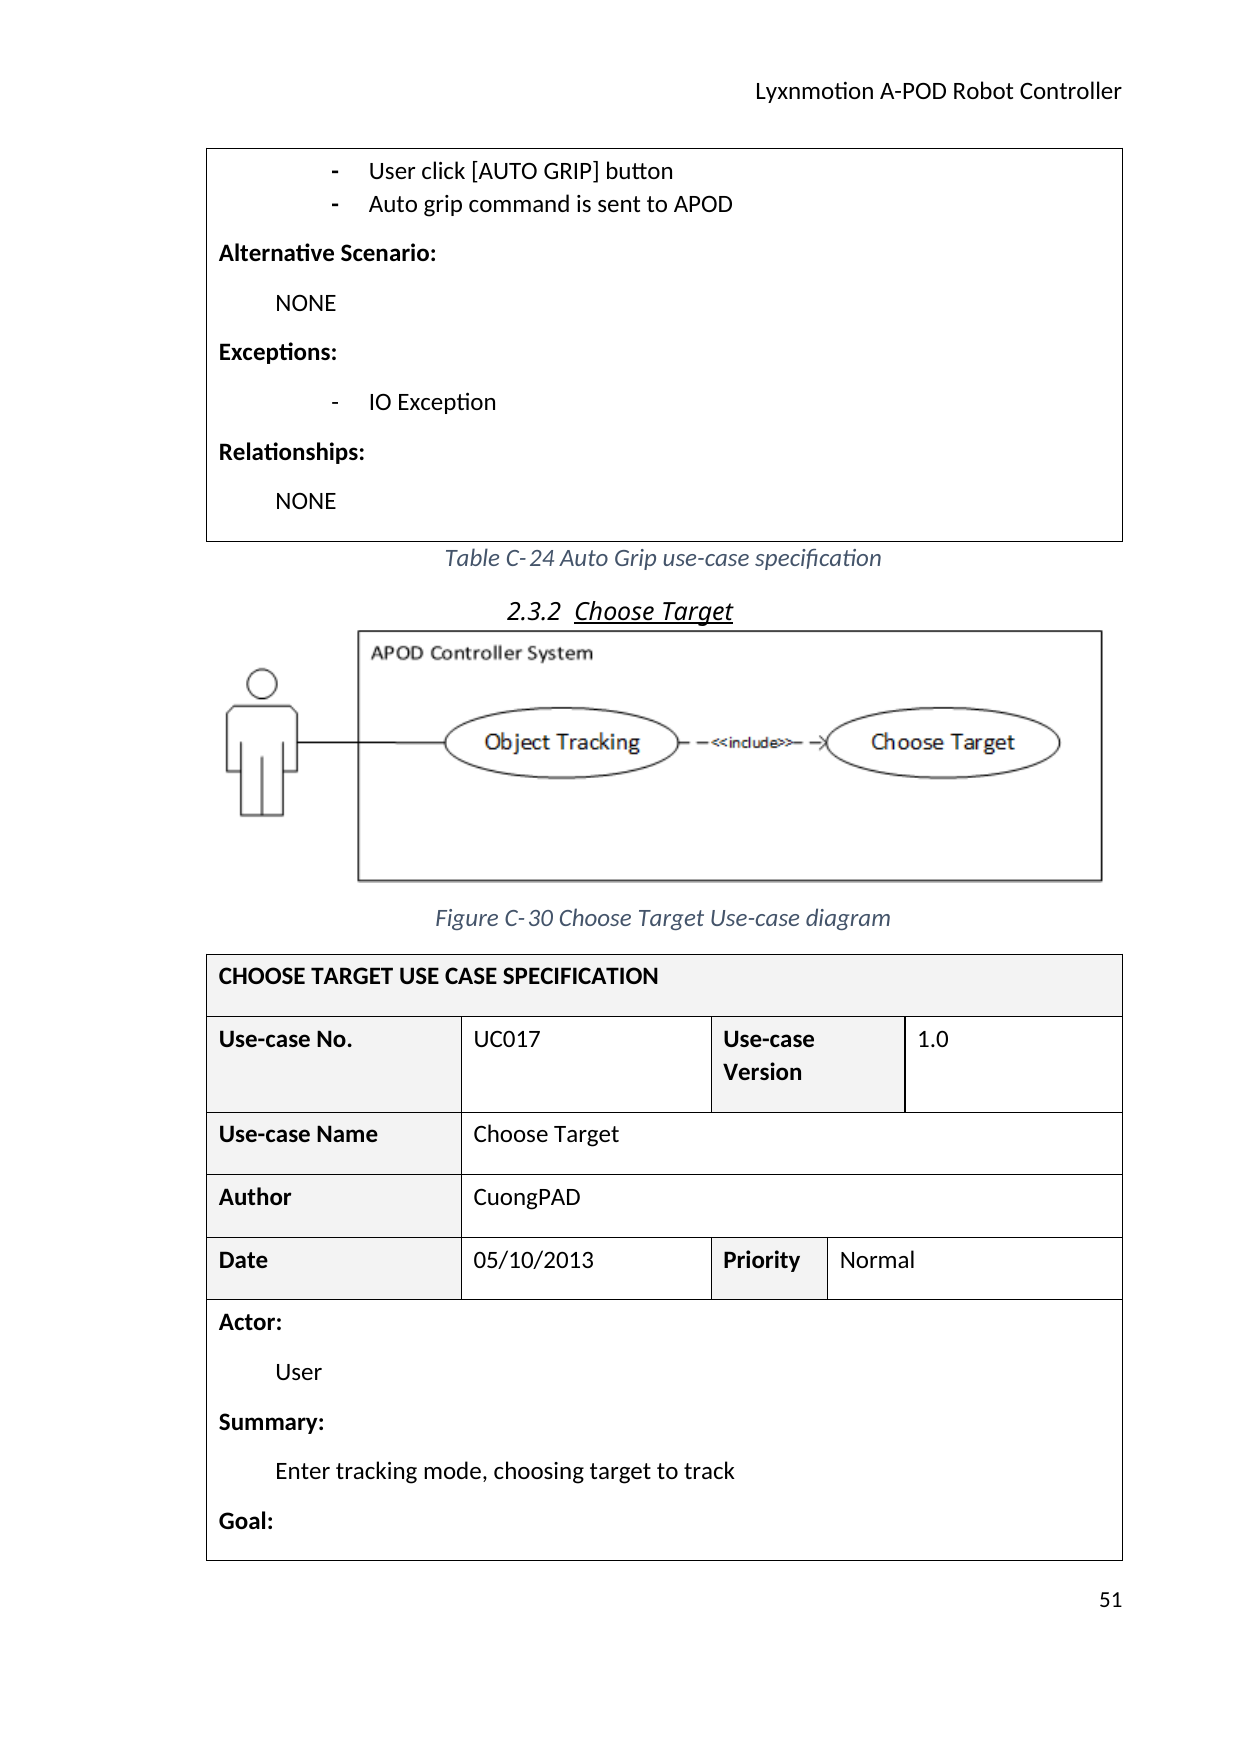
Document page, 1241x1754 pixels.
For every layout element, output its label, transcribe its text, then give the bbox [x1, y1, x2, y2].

table_cell UC017 [462, 1017, 711, 1112]
table_cell Use-case Version [712, 1017, 904, 1112]
table_cell 1.0 [906, 1017, 1122, 1112]
table_cell Date [207, 1238, 461, 1299]
table_cell Priority [712, 1238, 827, 1299]
table_cell Use-case No. [207, 1017, 461, 1112]
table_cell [207, 149, 1122, 541]
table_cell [207, 1300, 1122, 1560]
table_cell 05/10/2013 [462, 1238, 711, 1299]
table_cell Choose Target [462, 1113, 1122, 1174]
table_cell CuongPAD [462, 1175, 1122, 1237]
table_cell Author [207, 1175, 461, 1237]
table_cell Use-case Name [207, 1113, 461, 1174]
table_cell Normal [828, 1238, 1122, 1299]
table_header CHOOSE TARGET USE CASE SPECIFICATION [207, 955, 1122, 1016]
picture [220, 630, 1109, 883]
subtitle Choose Target [507, 593, 1122, 627]
